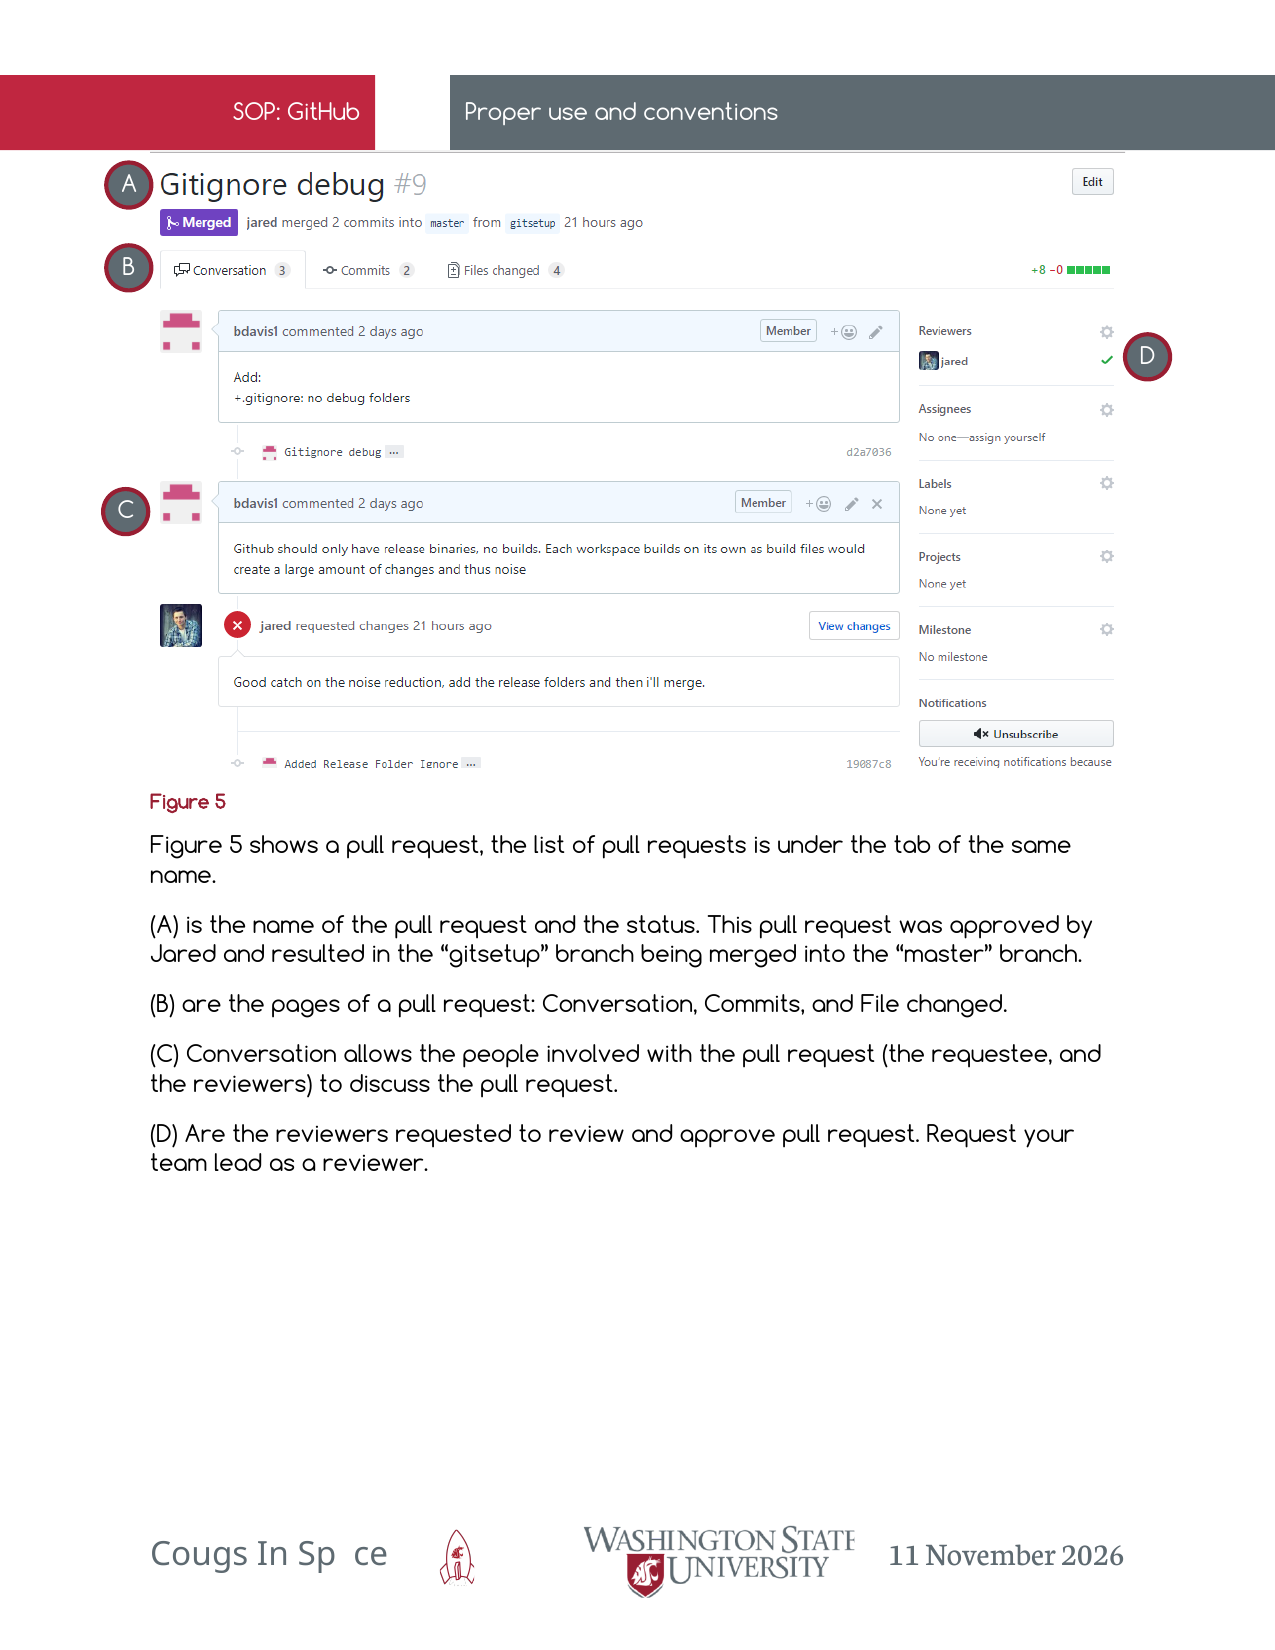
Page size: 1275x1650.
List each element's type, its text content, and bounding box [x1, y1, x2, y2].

text (C) Conversation allows the people involved with the pull request (the requestee, and the reviewers) to discuss the pull request. [150, 1043, 1125, 1097]
picture [439, 1529, 475, 1586]
text (B) are the pages of a pull request: Conversation, Commits, and File changed. [150, 992, 1125, 1018]
picture [150, 150, 1125, 768]
picture [582, 1525, 854, 1597]
text Figure 5 shows a pull request, the list of pull requests is under the tab of the same name. [150, 834, 1125, 888]
text (D) Are the reviewers requested to review and approve pull request. Request your team lead as a reviewer. [150, 1122, 1125, 1177]
text (A) is the name of the pull request and the status. This pull request was approved by Jared and resulted in the “gitsetup” branch being merged into the “master” branch. [150, 913, 1125, 968]
